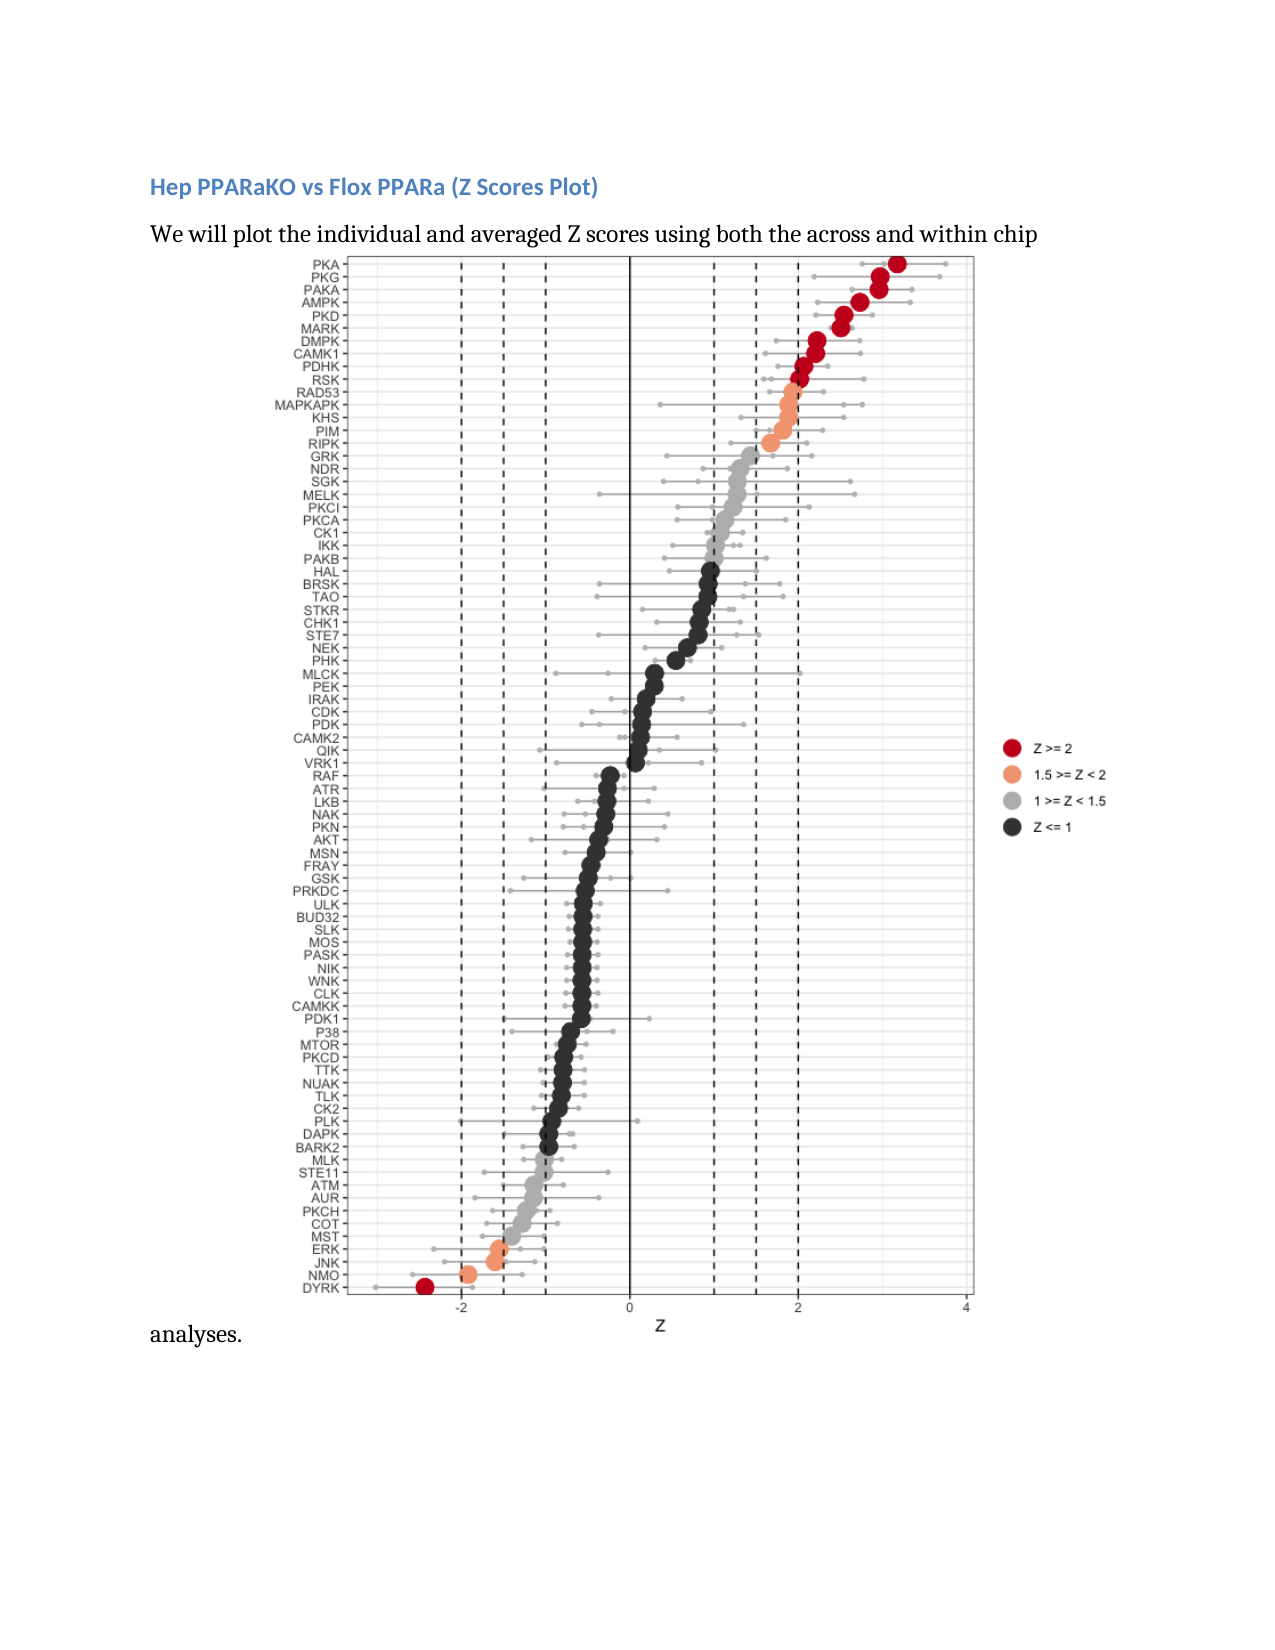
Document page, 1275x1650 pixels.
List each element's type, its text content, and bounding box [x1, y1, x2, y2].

subtitle Hep PPARaKO vs Flox PPARa (Z Scores Plot) [150, 171, 1125, 201]
picture [247, 248, 1123, 1343]
